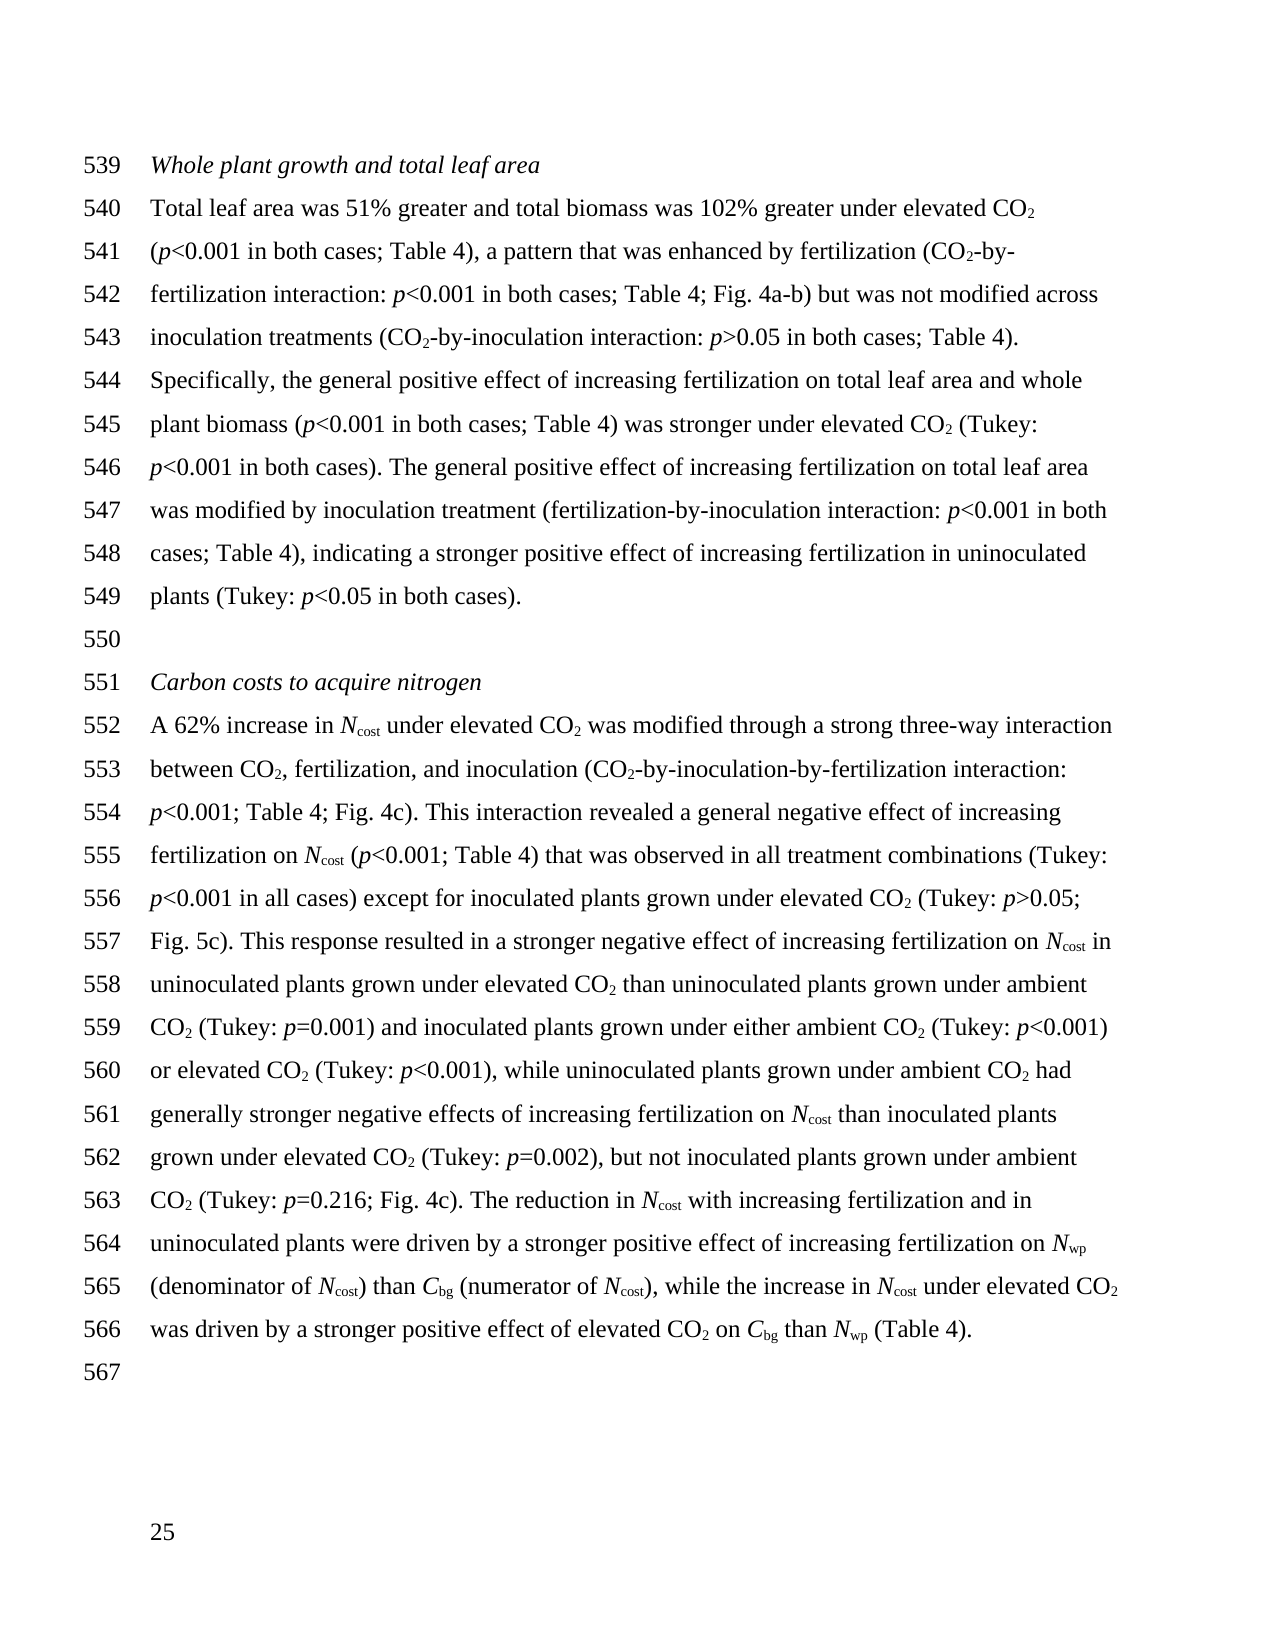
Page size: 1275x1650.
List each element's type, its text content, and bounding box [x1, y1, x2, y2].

text Carbon costs to acquire nitrogen [150, 667, 1125, 696]
text Whole plant growth and total leaf area [150, 150, 1125, 179]
text A 62% increase in Ncost under elevated CO2 was modified through a strong three-way interaction between CO2, fertilization, and inoculation (CO2-by-inoculation-by-fertilization interaction: p<0.001; Table 4; Fig. 4c). This interaction revealed a general negative effect of increasing fertilization on Ncost (p<0.001; Table 4) that was observed in all treatment combinations (Tukey: p<0.001 in all cases) except for inoculated plants grown under elevated CO2 (Tukey: p>0.05; Fig. 5c). This response resulted in a stronger negative effect of increasing fertilization on Ncost in uninoculated plants grown under elevated CO2 than uninoculated plants grown under ambient CO2 (Tukey: p=0.001) and inoculated plants grown under either ambient CO2 (Tukey: p<0.001) or elevated CO2 (Tukey: p<0.001), while uninoculated plants grown under ambient CO2 had generally stronger negative effects of increasing fertilization on Ncost than inoculated plants grown under elevated CO2 (Tukey: p=0.002), but not inoculated plants grown under ambient CO2 (Tukey: p=0.216; Fig. 4c). The reduction in Ncost with increasing fertilization and in uninoculated plants were driven by a stronger positive effect of increasing fertilization on Nwp (denominator of Ncost) than Cbg (numerator of Ncost), while the increase in Ncost under elevated CO2 was driven by a stronger positive effect of elevated CO2 on Cbg than Nwp (Table 4). [150, 711, 1125, 1343]
text Total leaf area was 51% greater and total biomass was 102% greater under elevated CO2 (p<0.001 in both cases; Table 4), a pattern that was enhanced by fertilization (CO2-by-fertilization interaction: p<0.001 in both cases; Table 4; Fig. 4a-b) but was not modified across inoculation treatments (CO2-by-inoculation interaction: p>0.05 in both cases; Table 4). Specifically, the general positive effect of increasing fertilization on total leaf area and whole plant biomass (p<0.001 in both cases; Table 4) was stronger under elevated CO2 (Tukey: p<0.001 in both cases). The general positive effect of increasing fertilization on total leaf area was modified by inoculation treatment (fertilization-by-inoculation interaction: p<0.001 in both cases; Table 4), indicating a stronger positive effect of increasing fertilization in uninoculated plants (Tukey: p<0.05 in both cases). [150, 193, 1125, 610]
